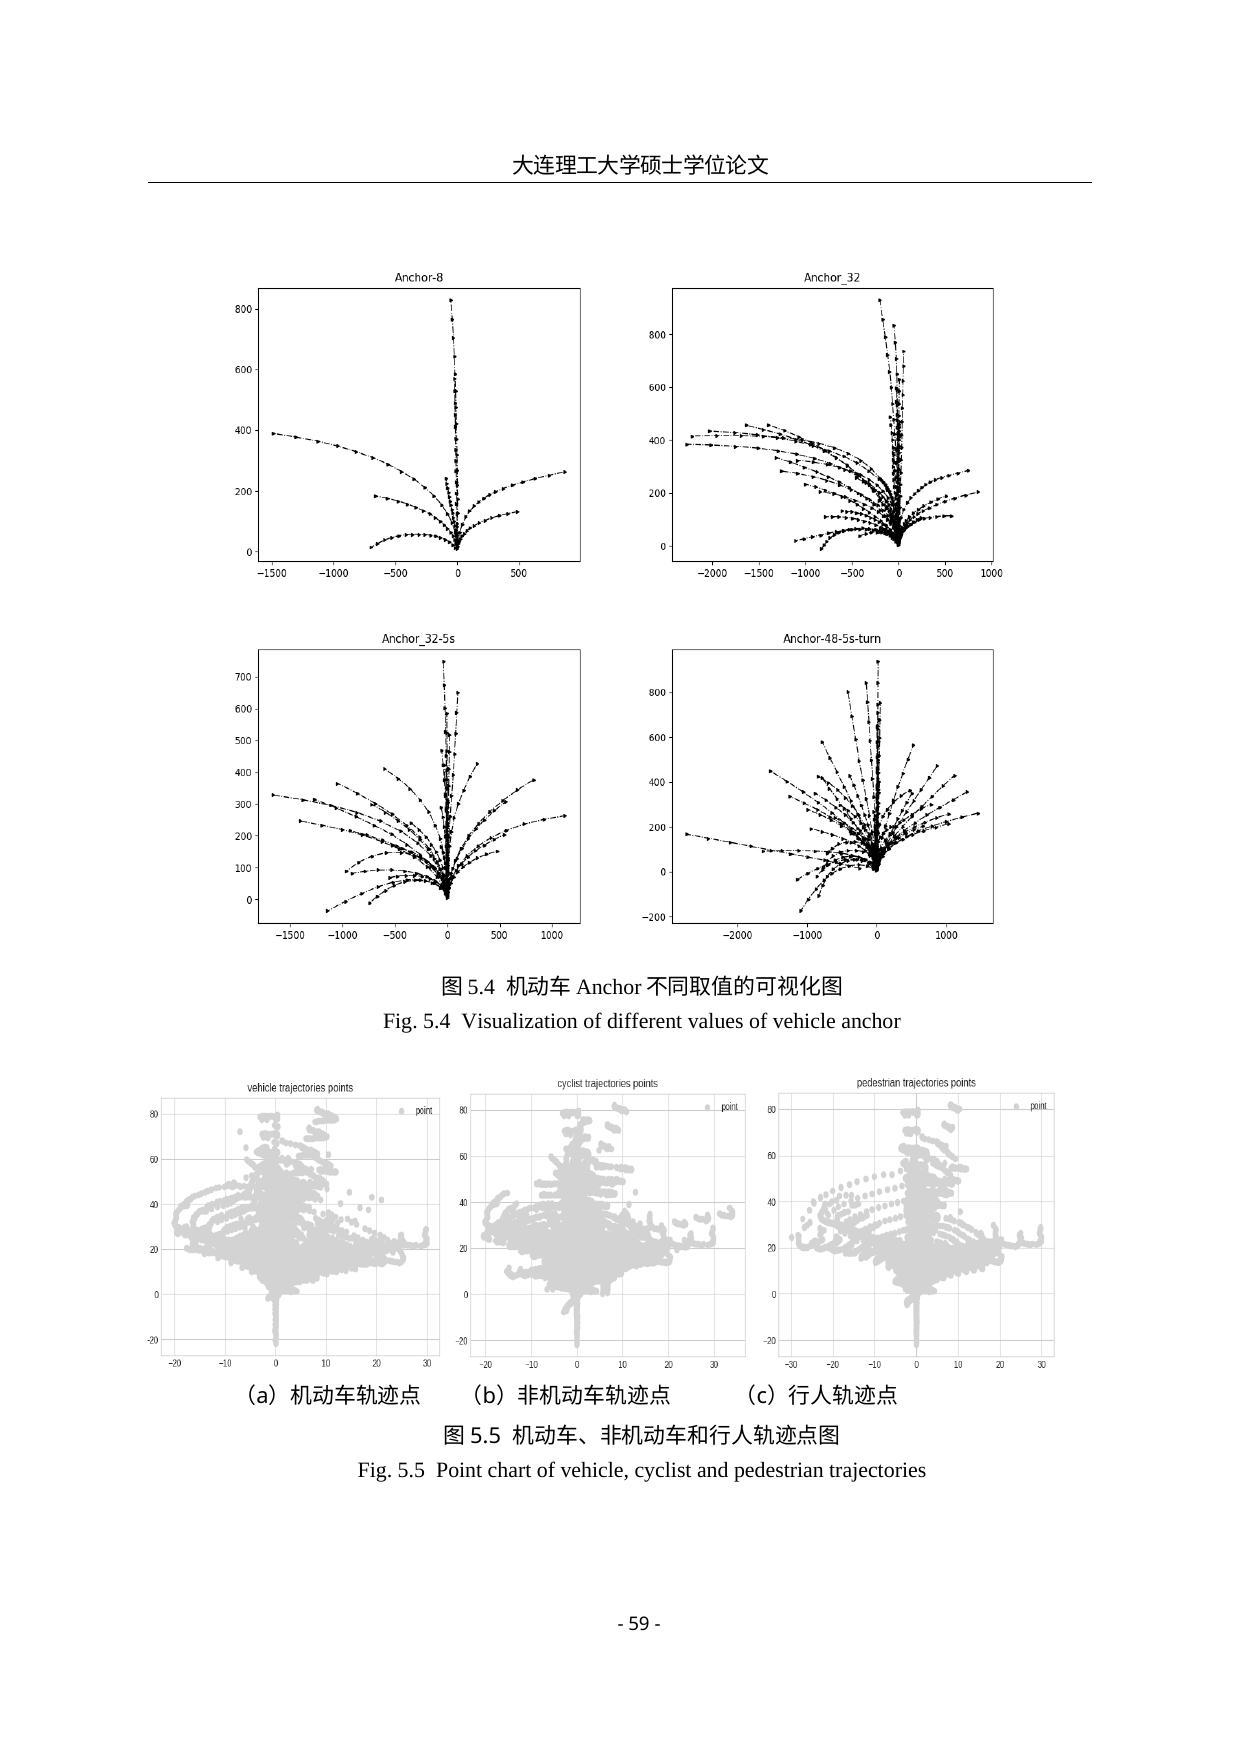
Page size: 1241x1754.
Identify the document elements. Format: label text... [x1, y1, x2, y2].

picture [206, 607, 1034, 962]
text 图5.5 机动车、非机动车和行人轨迹点图 [148, 1418, 1092, 1449]
text Fig. 5.4 Visualization of different values of vehicle anchor [148, 1008, 1092, 1033]
text Fig. 5.5 Point chart of vehicle, cyclist and pedestrian trajectories [148, 1457, 1092, 1483]
picture [147, 1075, 443, 1371]
picture [763, 1075, 1059, 1371]
text （a）机动车轨迹点 （b）非机动车轨迹点 （c）行人轨迹点 [148, 1378, 1092, 1410]
text 图5.4 机动车Anchor不同取值的可视化图 [148, 969, 1092, 1000]
picture [455, 1075, 751, 1371]
picture [206, 245, 1034, 600]
